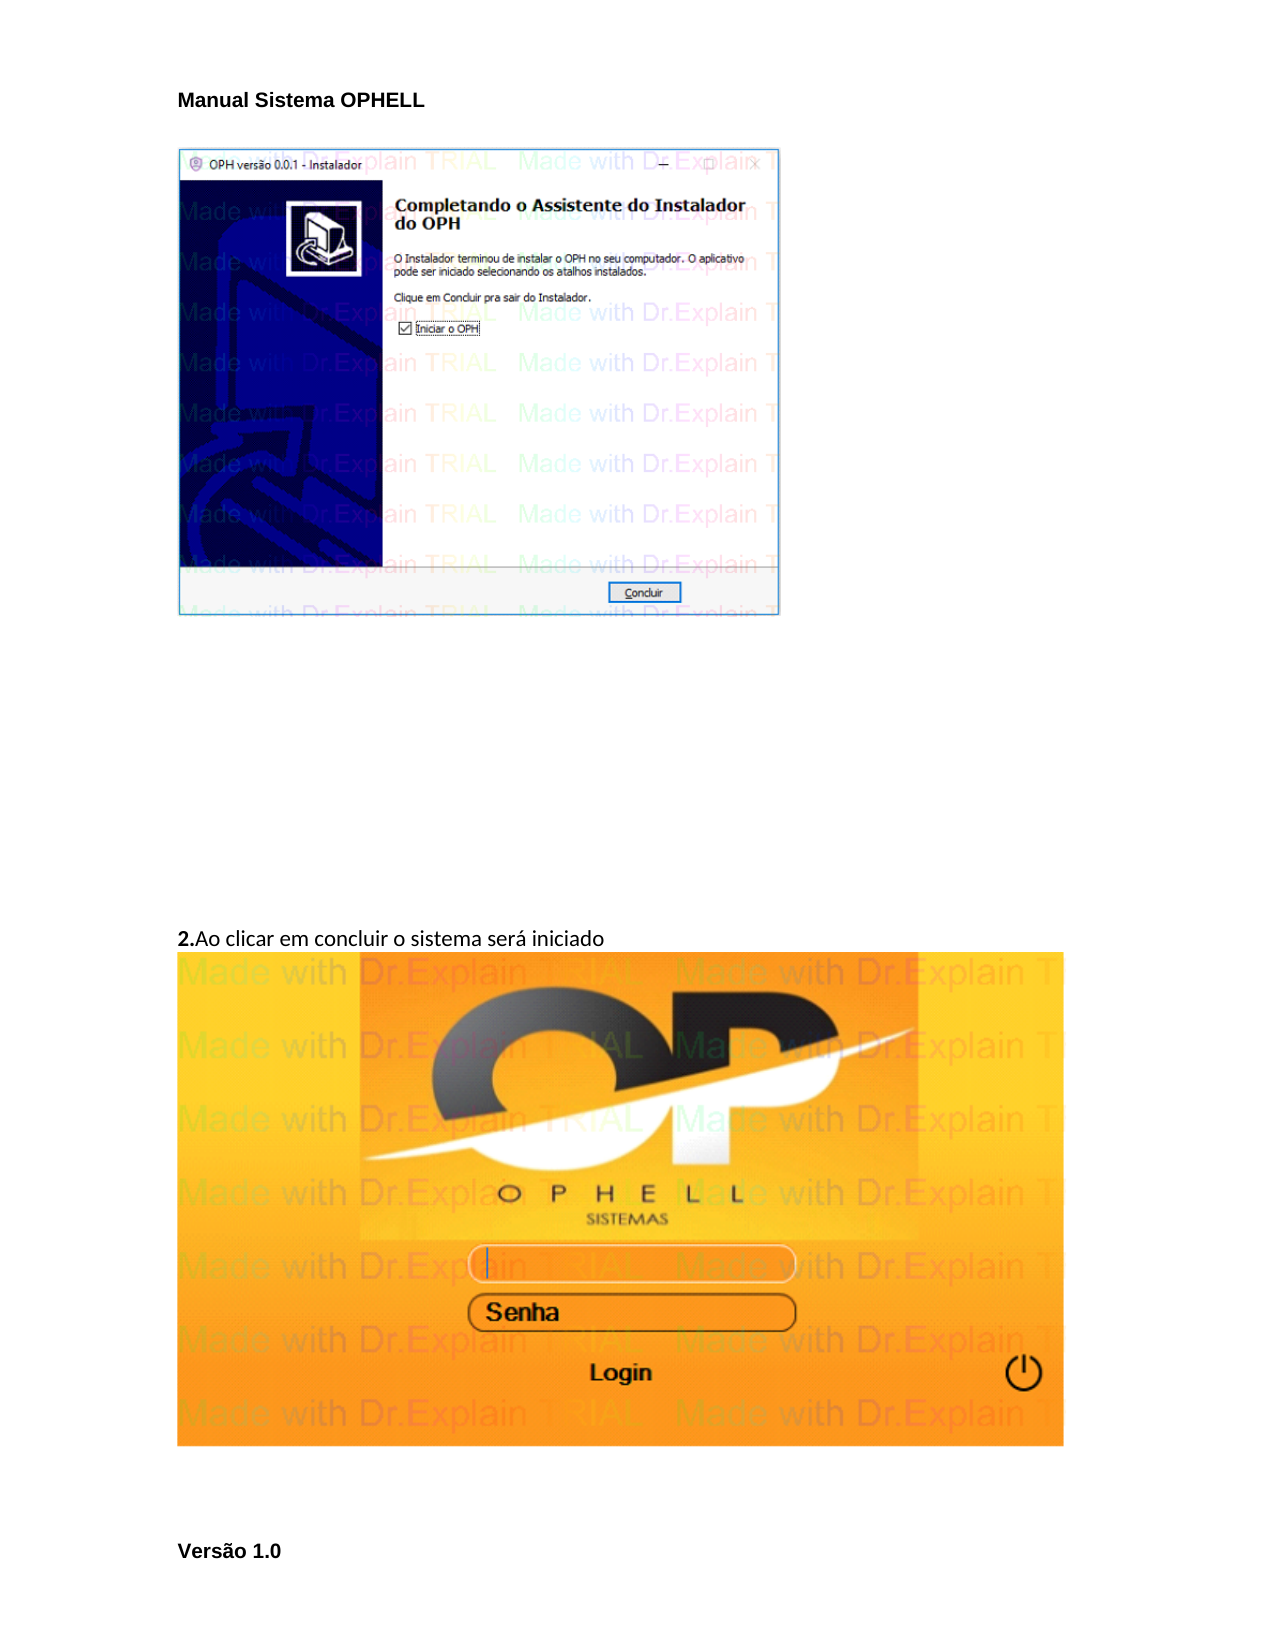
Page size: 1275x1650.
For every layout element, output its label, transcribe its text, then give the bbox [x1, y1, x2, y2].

picture [177, 147, 782, 617]
picture [177, 952, 1067, 1448]
text 2.Ao clicar em concluir o sistema será iniciado [177, 924, 1098, 953]
